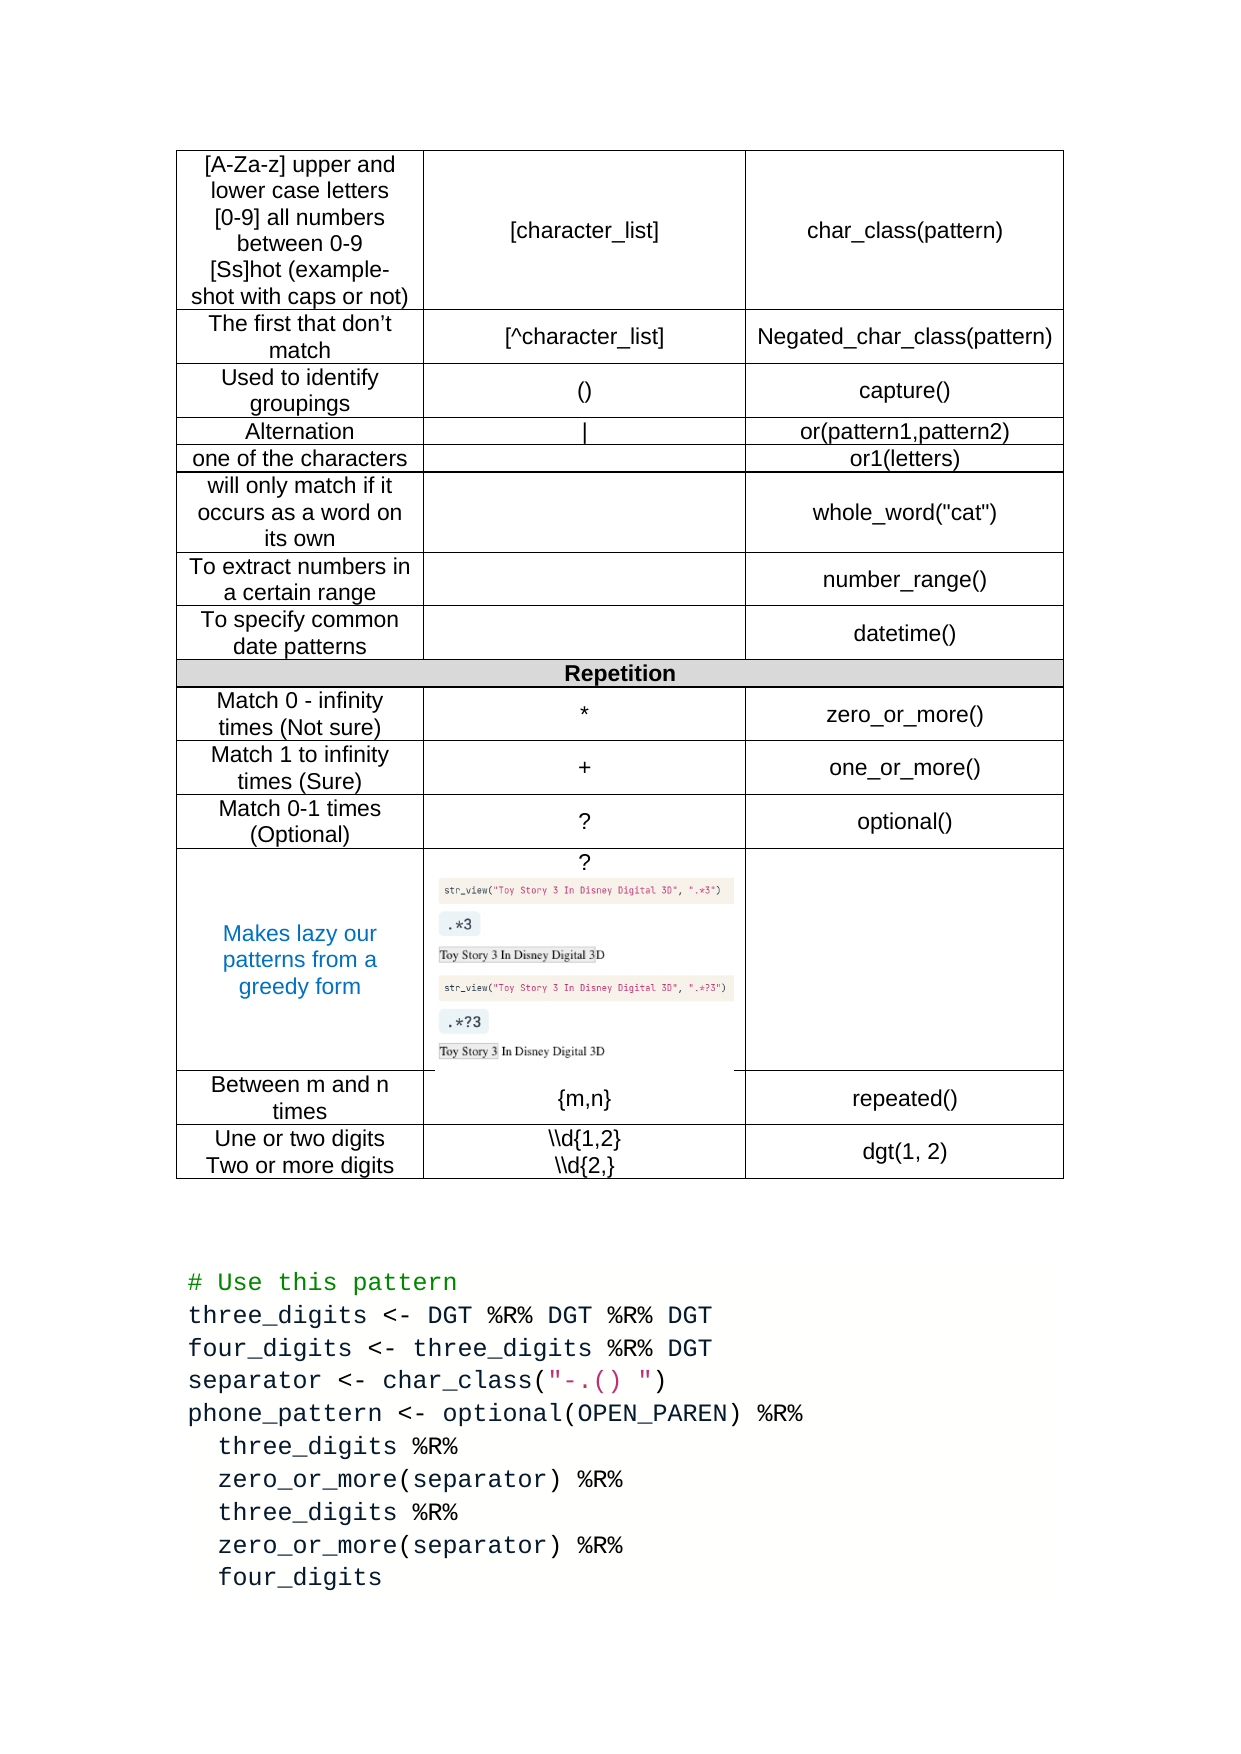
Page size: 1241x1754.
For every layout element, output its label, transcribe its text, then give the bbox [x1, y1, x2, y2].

picture [435, 875, 734, 1071]
table_cell Used to identify groupings [177, 364, 423, 417]
table_cell [character_list] [424, 151, 745, 309]
table_cell whole_word("cat") [746, 473, 1063, 552]
text four_digits <- three_digits %R% DGT [187, 1331, 1053, 1364]
table_cell repeated() [746, 1071, 1063, 1124]
table_cell Alternation [177, 418, 423, 444]
table_cell Match 0 - infinity times (Not sure) [177, 688, 423, 740]
table_cell number_range() [746, 553, 1063, 605]
table_cell Une or two digits Two or more digits [177, 1125, 423, 1178]
table_cell Match 0-1 times (Optional) [177, 795, 423, 848]
table_cell one_or_more() [746, 741, 1063, 794]
table_cell zero_or_more() [746, 688, 1063, 740]
table_cell char_class(pattern) [746, 151, 1063, 309]
text phone_pattern <- optional(OPEN_PAREN) %R% [187, 1396, 1053, 1429]
table_cell [424, 445, 745, 471]
table_cell The first that don’t match [177, 310, 423, 363]
table_cell Repetition [177, 660, 1063, 686]
text three_digits %R% [187, 1429, 1053, 1462]
table_cell will only match if it occurs as a word on its own [177, 473, 423, 552]
table_cell or1(letters) [746, 445, 1063, 471]
table_cell datetime() [746, 606, 1063, 659]
table_cell To specify common date patterns [177, 606, 423, 659]
table_cell dgt(1, 2) [746, 1125, 1063, 1178]
table_cell ? [424, 795, 745, 848]
table_cell () [424, 364, 745, 417]
text three_digits <- DGT %R% DGT %R% DGT [187, 1298, 1053, 1331]
text zero_or_more(separator) %R% [187, 1462, 1053, 1495]
table_cell {m,n} [424, 1071, 745, 1124]
table_cell capture() [746, 364, 1063, 417]
table_cell * [424, 688, 745, 740]
text three_digits %R% [187, 1495, 1053, 1528]
text zero_or_more(separator) %R% [187, 1528, 1053, 1561]
table_cell [A-Za-z] upper and lower case letters [0-9] all numbers between 0-9 [Ss]hot (example- shot with caps or not) [177, 151, 423, 309]
table_cell Makes lazy our patterns from a greedy form [177, 849, 423, 1070]
table_cell [746, 849, 1063, 1070]
table_cell [424, 606, 745, 659]
table_cell one of the characters [177, 445, 423, 471]
table_cell [424, 473, 745, 552]
table_cell ? [424, 849, 745, 1070]
text four_digits [187, 1561, 1053, 1593]
table_cell [^character_list] [424, 310, 745, 363]
table_cell To extract numbers in a certain range [177, 553, 423, 605]
table_cell Between m and n times [177, 1071, 423, 1124]
text # Use this pattern [187, 1265, 1053, 1298]
table_cell [424, 553, 745, 605]
table_cell \\d{1,2} \\d{2,} [424, 1125, 745, 1178]
table_cell optional() [746, 795, 1063, 848]
table_cell + [424, 741, 745, 794]
table_cell | [424, 418, 745, 444]
table_cell or(pattern1,pattern2) [746, 418, 1063, 444]
table_cell Match 1 to infinity times (Sure) [177, 741, 423, 794]
text separator <- char_class("-.() ") [187, 1364, 1053, 1396]
table_cell Negated_char_class(pattern) [746, 310, 1063, 363]
